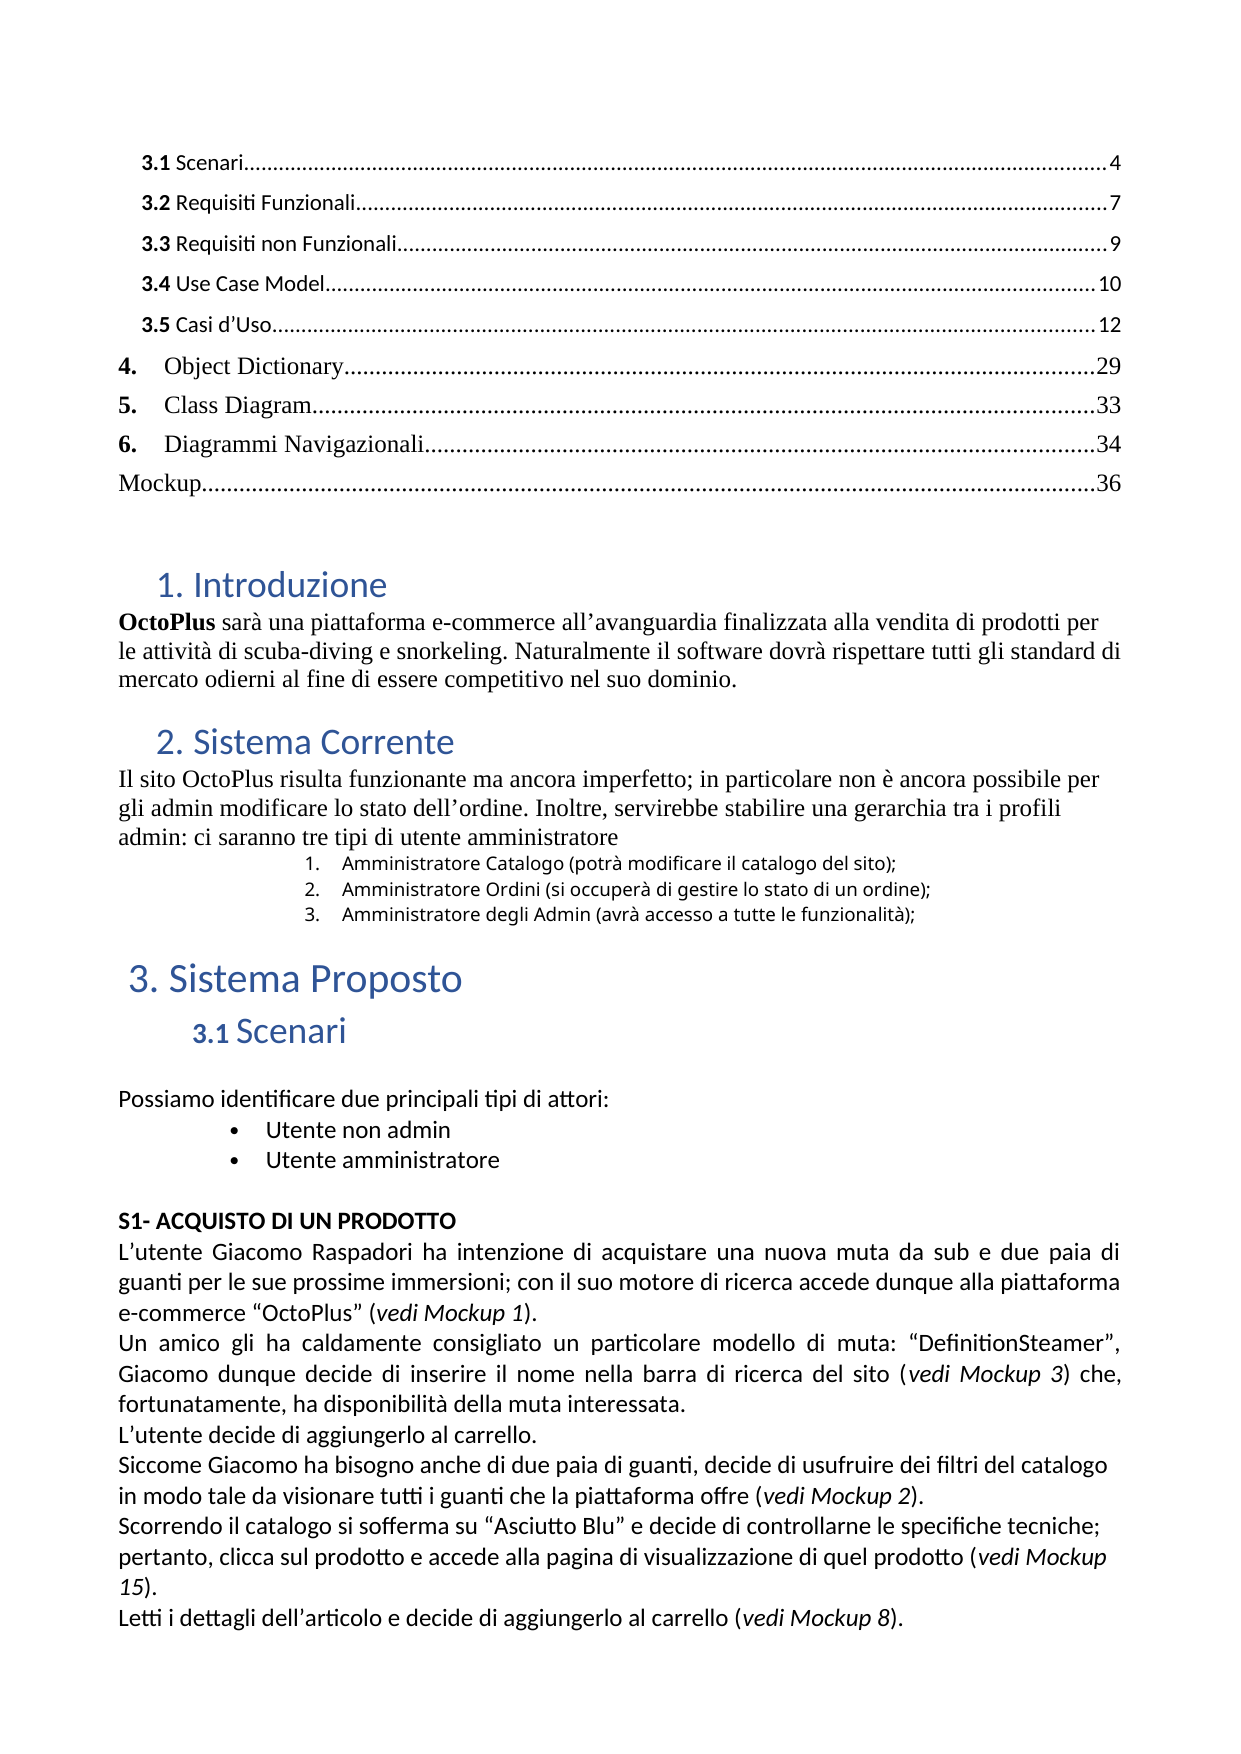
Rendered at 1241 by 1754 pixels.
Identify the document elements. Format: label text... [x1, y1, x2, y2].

text L’utente Giacomo Raspadori ha intenzione di acquistare una nuova muta da sub e due paia di guanti per le sue prossime immersioni; con il suo motore di ricerca accede dunque alla piattaforma e-commerce “OctoPlus” (vedi Mockup 1). [118, 1236, 1122, 1327]
text L’utente decide di aggiungerlo al carrello. [118, 1419, 1122, 1449]
list Amministratore Catalogo (potrà modificare il catalogo del sito); [304, 850, 1122, 876]
text OctoPlus sarà una piattaforma e-commerce all’avanguardia finalizzata alla vendita di prodotti per le attività di scuba-diving e snorkeling. Naturalmente il software dovrà rispettare tutti gli standard di mercato odierni al fine di essere competitivo nel suo dominio. [118, 607, 1122, 693]
list Utente non admin [231, 1114, 1122, 1144]
subtitle 3.1 Scenari [118, 1007, 1122, 1053]
subtitle Sistema Corrente [156, 718, 1122, 764]
list Amministratore degli Admin (avrà accesso a tutte le funzionalità); [304, 901, 1122, 927]
text Un amico gli ha caldamente consigliato un particolare modello di muta: “DefinitionSteamer”, Giacomo dunque decide di inserire il nome nella barra di ricerca del sito (vedi Mockup 3) che, fortunatamente, ha disponibilità della muta interessata. [118, 1327, 1122, 1419]
text Il sito OctoPlus risulta funzionante ma ancora imperfetto; in particolare non è ancora possibile per gli admin modificare lo stato dell’ordine. Inoltre, servirebbe stabilire una gerarchia tra i profili admin: ci saranno tre tipi di utente amministratore [118, 764, 1122, 850]
list Amministratore Ordini (si occuperà di gestire lo stato di un ordine); [304, 876, 1122, 901]
text Possiamo identificare due principali tipi di attori: [118, 1083, 1122, 1114]
subtitle 3. Sistema Proposto [118, 952, 1122, 1003]
text S1- ACQUISTO DI UN PRODOTTO [118, 1205, 1122, 1236]
list Utente amministratore [231, 1144, 1122, 1175]
text Letti i dettagli dell’articolo e decide di aggiungerlo al carrello (vedi Mockup 8). [118, 1602, 1122, 1633]
subtitle Introduzione [156, 561, 1122, 607]
text Scorrendo il catalogo si sofferma su “Asciutto Blu” e decide di controllarne le specifiche tecniche; pertanto, clicca sul prodotto e accede alla pagina di visualizzazione di quel prodotto (vedi Mockup 15). [118, 1511, 1122, 1602]
text Siccome Giacomo ha bisogno anche di due paia di guanti, decide di usufruire dei filtri del catalogo in modo tale da visionare tutti i guanti che la piattaforma offre (vedi Mockup 2). [118, 1449, 1122, 1511]
